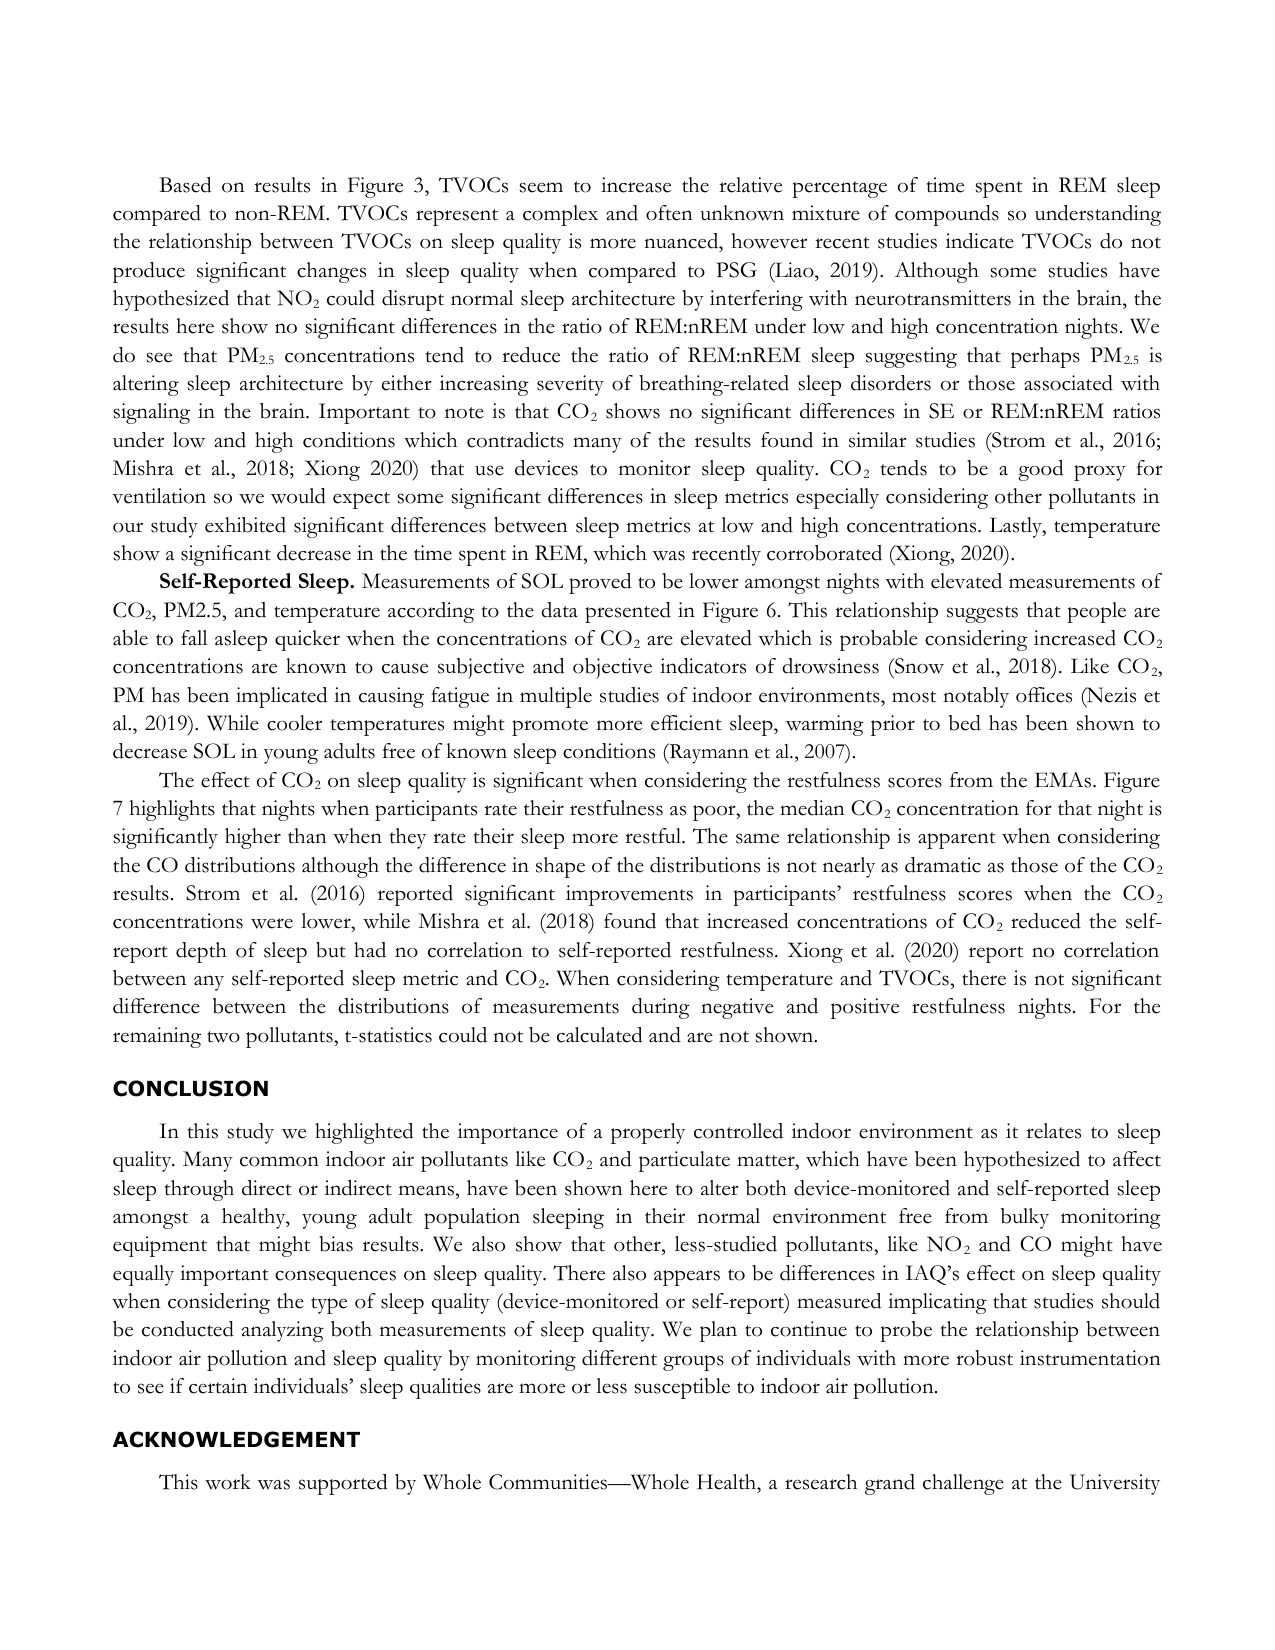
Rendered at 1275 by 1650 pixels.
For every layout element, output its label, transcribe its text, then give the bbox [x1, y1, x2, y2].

text Self-Reported Sleep. Measurements of SOL proved to be lower amongst nights with elevated measurements of CO2, PM2.5, and temperature according to the data presented in Figure 6. This relationship suggests that people are able to fall asleep quicker when the concentrations of CO2 are elevated which is probable considering increased CO2 concentrations are known to cause subjective and objective indicators of drowsiness (Snow et al., 2018). Like CO2, PM has been implicated in causing fatigue in multiple studies of indoor environments, most notably offices (Nezis et al., 2019). While cooler temperatures might promote more efficient sleep, warming prior to bed has been shown to decrease SOL in young adults free of known sleep conditions (Raymann et al., 2007). [112, 569, 1162, 765]
subtitle Acknowledgement [112, 1427, 1162, 1452]
text The effect of CO2 on sleep quality is significant when considering the restfulness scores from the EMAs. Figure 7 highlights that nights when participants rate their restfulness as poor, the median CO2 concentration for that night is significantly higher than when they rate their sleep more restful. The same relationship is apparent when considering the CO distributions although the difference in shape of the distributions is not nearly as dramatic as those of the CO2 results. Strom et al. (2016) reported significant improvements in participants’ restfulness scores when the CO2 concentrations were lower, while Mishra et al. (2018) found that increased concentrations of CO2 reduced the self-report depth of sleep but had no correlation to self-reported restfulness. Xiong et al. (2020) report no correlation between any self-reported sleep metric and CO2. When considering temperature and TVOCs, there is not significant difference between the distributions of measurements during negative and positive restfulness nights. For the remaining two pollutants, t-statistics could not be calculated and are not shown. [112, 767, 1162, 1048]
subtitle Conclusion [112, 1076, 1162, 1101]
text In this study we highlighted the importance of a properly controlled indoor environment as it relates to sleep quality. Many common indoor air pollutants like CO2 and particulate matter, which have been hypothesized to affect sleep through direct or indirect means, have been shown here to alter both device-monitored and self-reported sleep amongst a healthy, young adult population sleeping in their normal environment free from bulky monitoring equipment that might bias results. We also show that other, less-studied pollutants, like NO2 and CO might have equally important consequences on sleep quality. There also appears to be differences in IAQ’s effect on sleep quality when considering the type of sleep quality (device-monitored or self-report) measured implicating that studies should be conducted analyzing both measurements of sleep quality. We plan to continue to probe the relationship between indoor air pollution and sleep quality by monitoring different groups of individuals with more robust instrumentation to see if certain individuals’ sleep qualities are more or less susceptible to indoor air pollution. [112, 1119, 1162, 1399]
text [112, 1470, 1162, 1496]
text Based on results in Figure 3, TVOCs seem to increase the relative percentage of time spent in REM sleep compared to non-REM. TVOCs represent a complex and often unknown mixture of compounds so understanding the relationship between TVOCs on sleep quality is more nuanced, however recent studies indicate TVOCs do not produce significant changes in sleep quality when compared to PSG (Liao, 2019). Although some studies have hypothesized that NO2 could disrupt normal sleep architecture by interfering with neurotransmitters in the brain, the results here show no significant differences in the ratio of REM:nREM under low and high concentration nights. We do see that PM2.5 concentrations tend to reduce the ratio of REM:nREM sleep suggesting that perhaps PM2.5 is altering sleep architecture by either increasing severity of breathing-related sleep disorders or those associated with signaling in the brain. Important to note is that CO2 shows no significant differences in SE or REM:nREM ratios under low and high conditions which contradicts many of the results found in similar studies (Strom et al., 2016; Mishra et al., 2018; Xiong 2020) that use devices to monitor sleep quality. CO2 tends to be a good proxy for ventilation so we would expect some significant differences in sleep metrics especially considering other pollutants in our study exhibited significant differences between sleep metrics at low and high concentrations. Lastly, temperature show a significant decrease in the time spent in REM, which was recently corroborated (Xiong, 2020). [112, 172, 1162, 567]
